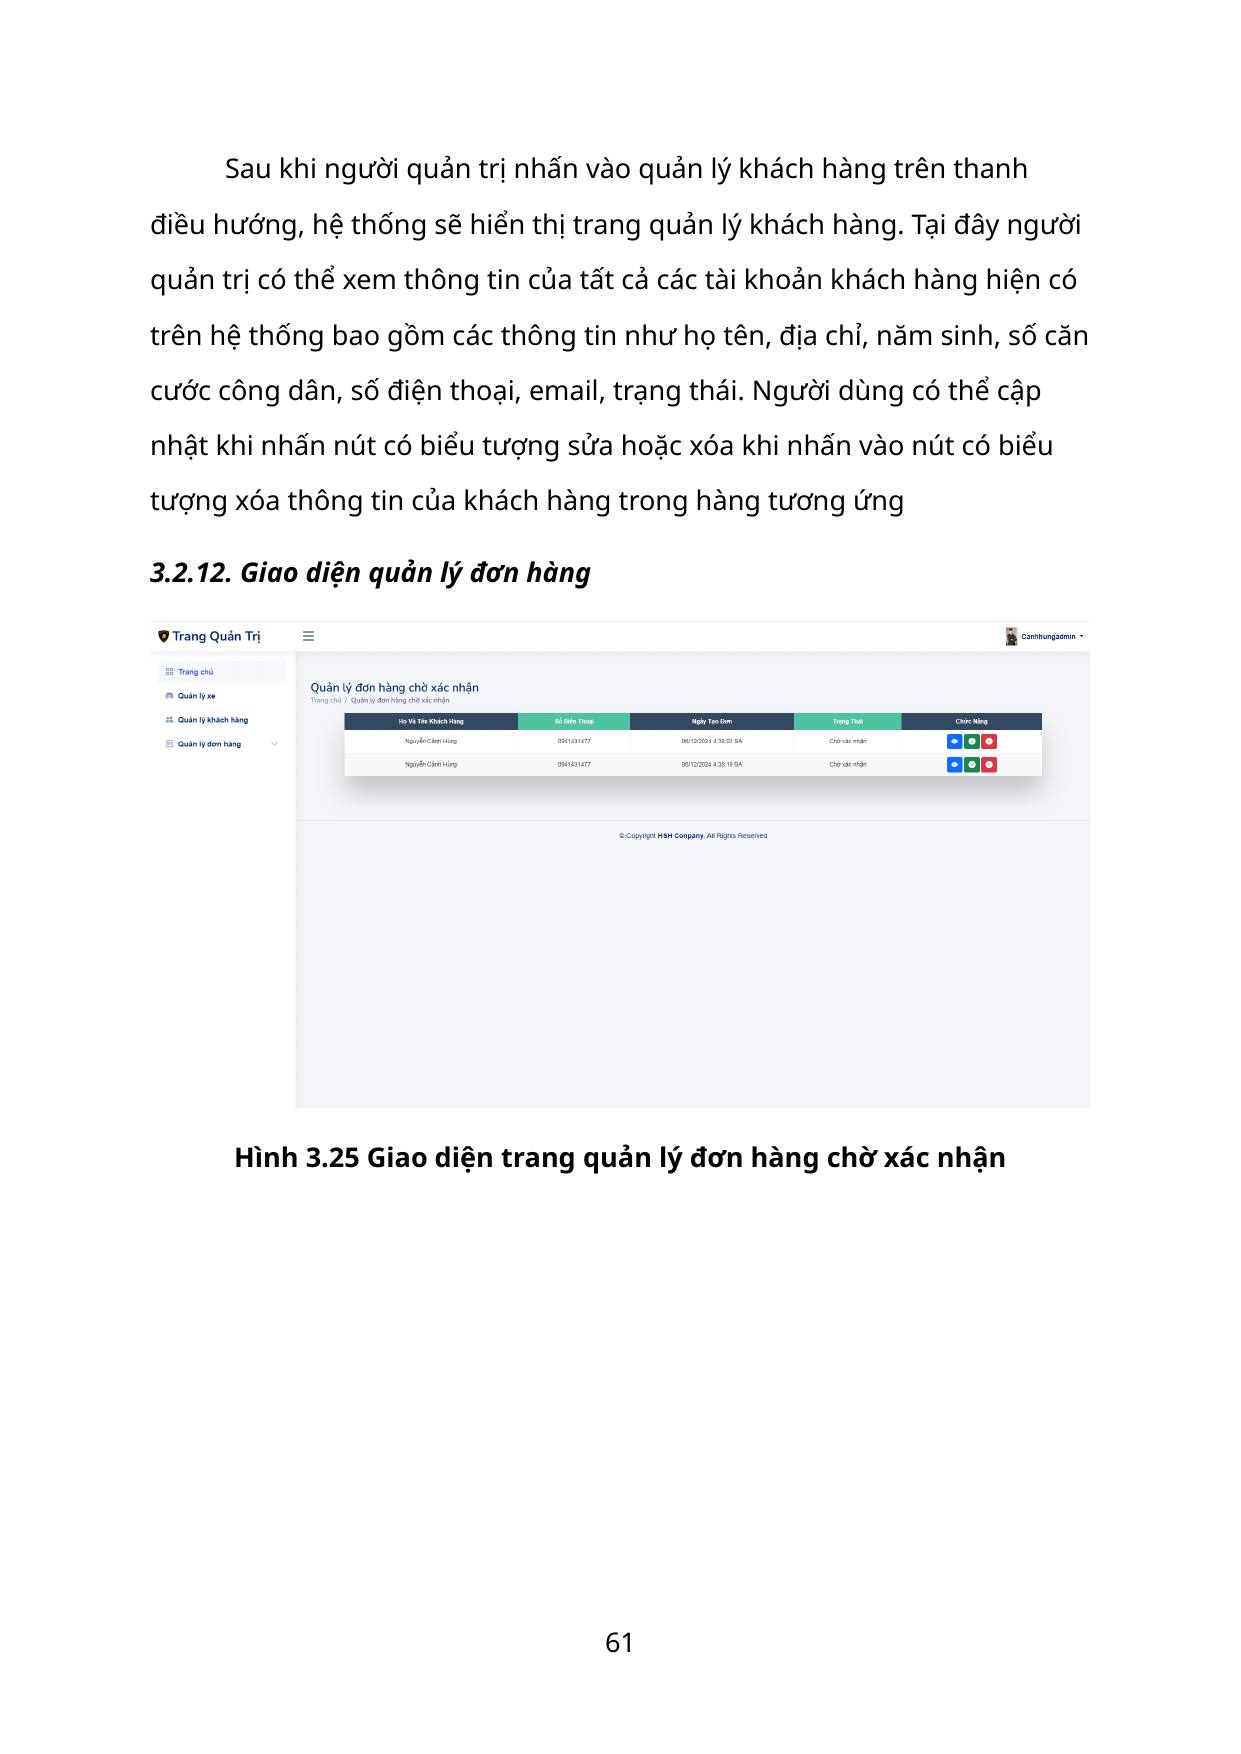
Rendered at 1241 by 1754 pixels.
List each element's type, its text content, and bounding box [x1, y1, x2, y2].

subtitle 3.2.12. Giao diện quản lý đơn hàng [150, 554, 1090, 591]
picture [150, 621, 1091, 1108]
text Sau khi người quản trị nhấn vào quản lý khách hàng trên thanh điều hướng, hệ thống sẽ hiển thị trang quản lý khách hàng. Tại đây người quản trị có thể xem thông tin của tất cả các tài khoản khách hàng hiện có trên hệ thống bao gồm các thông tin như họ tên, địa chỉ, năm sinh, số căn cước công dân, số điện thoại, email, trạng thái. Người dùng có thể cập nhật khi nhấn nút có biểu tượng sửa hoặc xóa khi nhấn vào nút có biểu tượng xóa thông tin của khách hàng trong hàng tương ứng [150, 150, 1090, 519]
text Hình 3.25 Giao diện trang quản lý đơn hàng chờ xác nhận [150, 1138, 1090, 1175]
